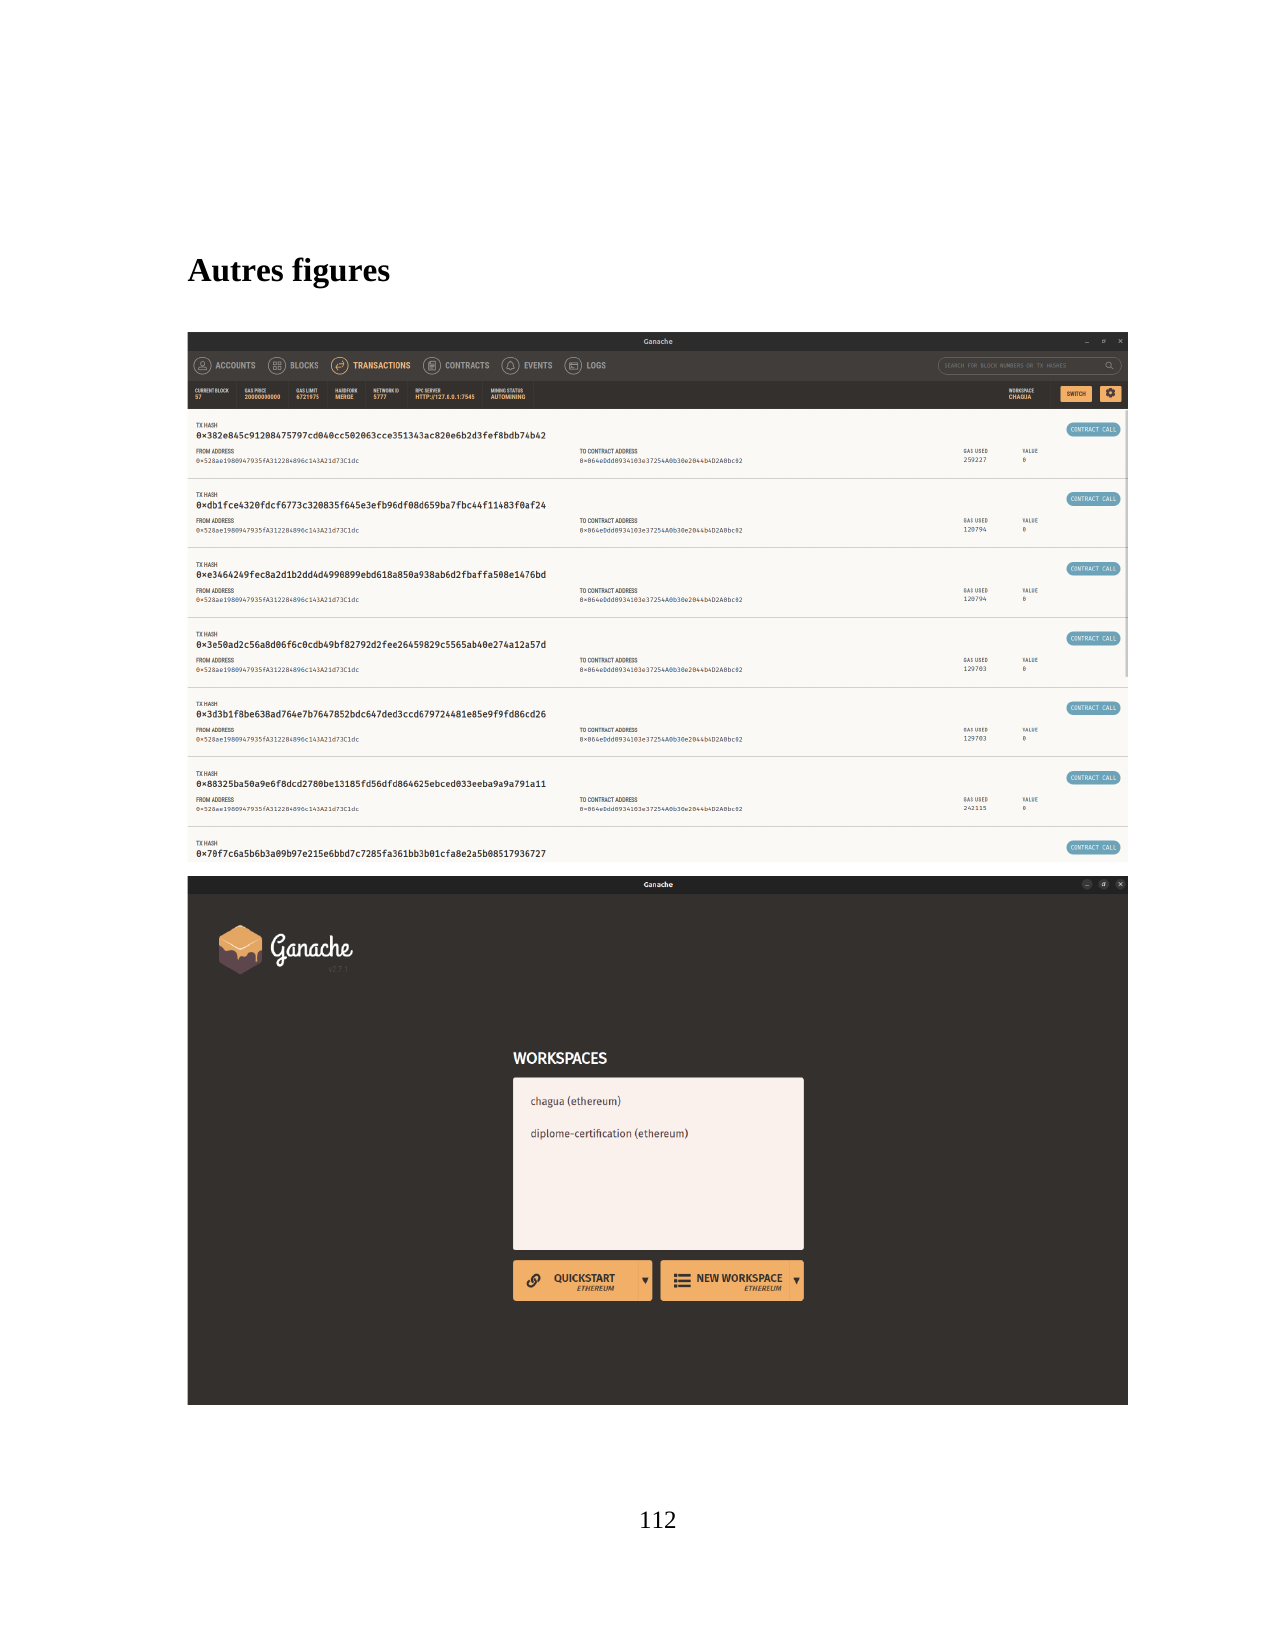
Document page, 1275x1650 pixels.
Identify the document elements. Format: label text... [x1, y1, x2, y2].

picture [187, 332, 1128, 862]
picture [187, 876, 1128, 1405]
subtitle Autres figures [187, 250, 1128, 288]
